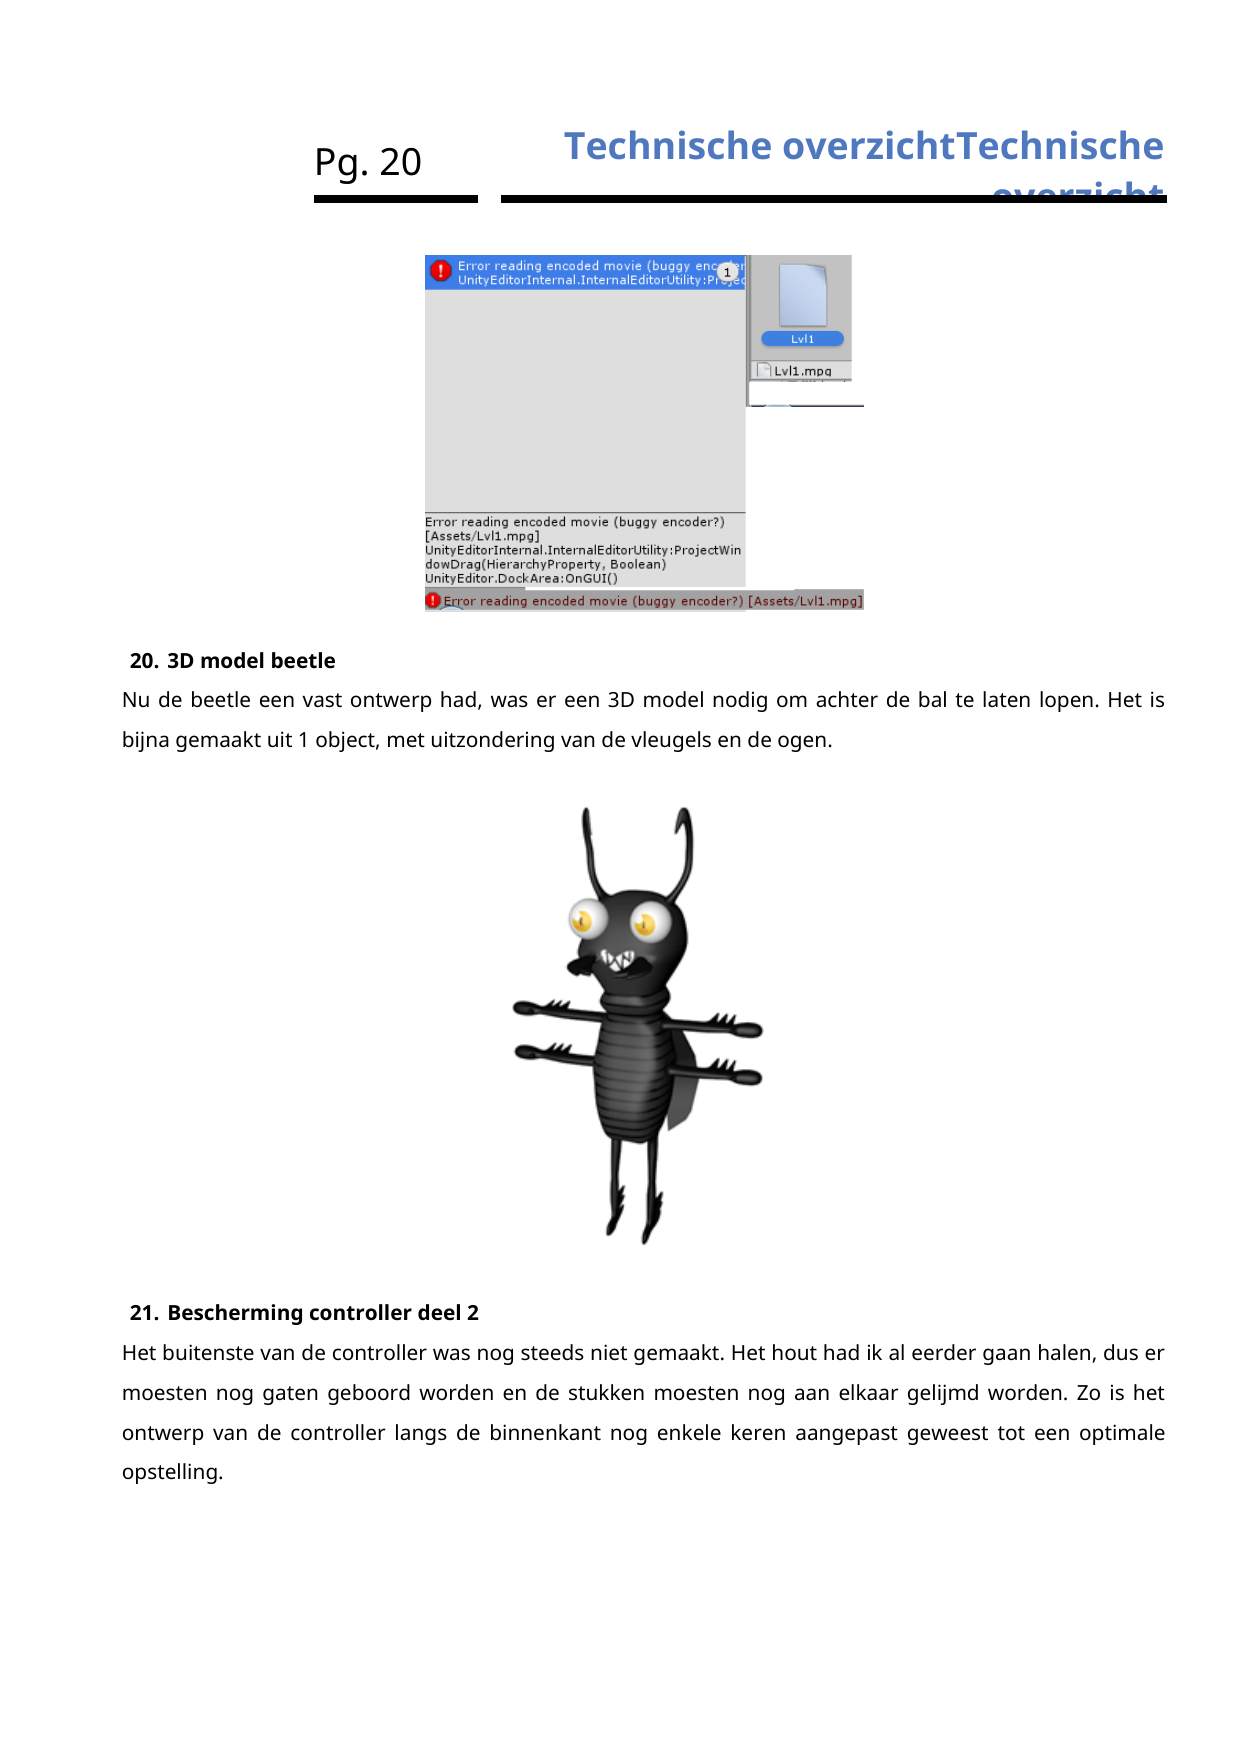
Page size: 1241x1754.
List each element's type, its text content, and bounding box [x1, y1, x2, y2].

list Nu de beetle een vast ontwerp had, was er een 3D model nodig om achter de bal te laten lopen. Het is bijna gemaakt uit 1 object, met uitzondering van de vleugels en de ogen. [122, 686, 1167, 754]
subtitle 3D model beetle [129, 646, 1167, 674]
picture [500, 783, 789, 1264]
picture [425, 255, 864, 612]
subtitle Bescherming controller deel 2 [129, 1298, 1167, 1327]
list Het buitenste van de controller was nog steeds niet gemaakt. Het hout had ik al eerder gaan halen, dus er moesten nog gaten geboord worden en de stukken moesten nog aan elkaar gelijmd worden. Zo is het ontwerp van de controller langs de binnenkant nog enkele keren aangepast geweest tot een optimale opstelling. [122, 1338, 1167, 1486]
